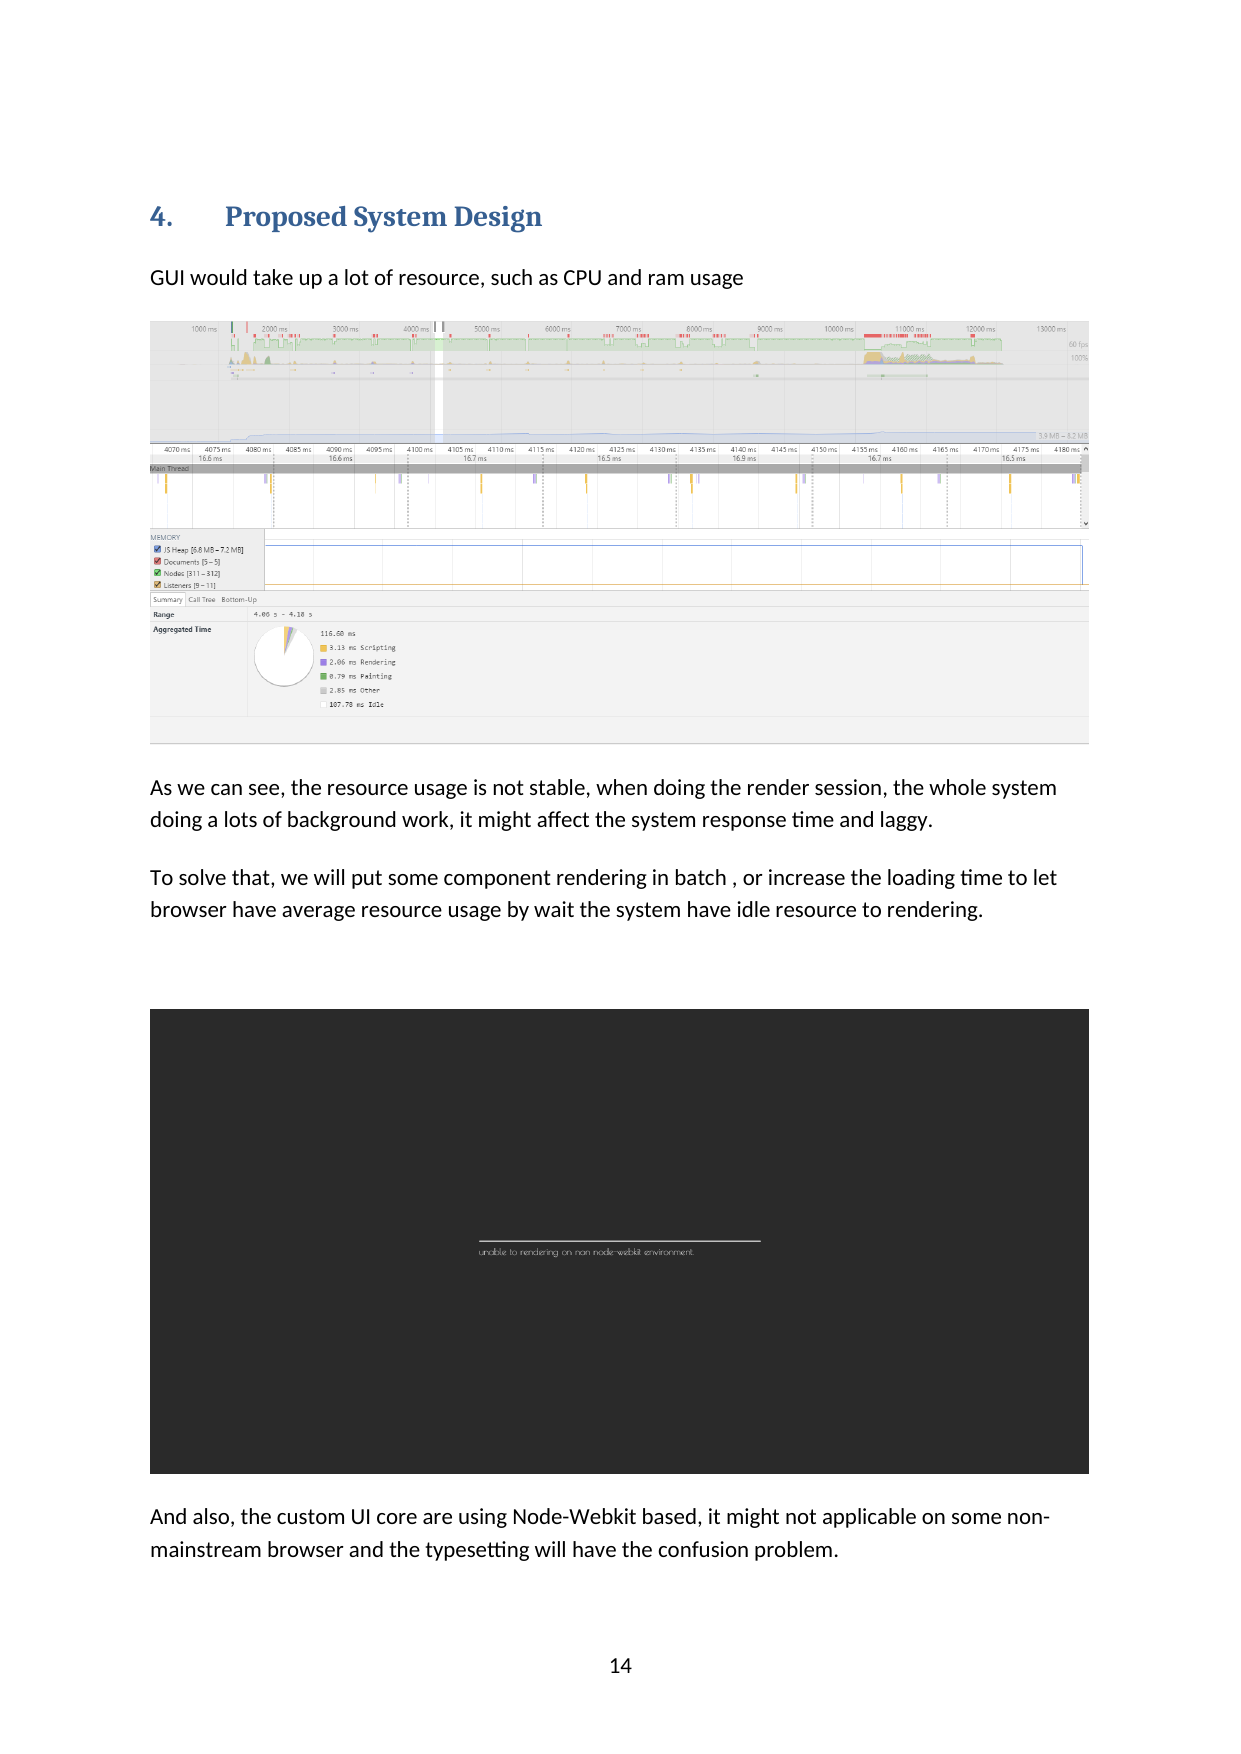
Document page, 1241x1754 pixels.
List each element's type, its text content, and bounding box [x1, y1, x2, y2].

picture [150, 1009, 1089, 1474]
text As we can see, the resource usage is not stable, when doing the render session, the whole system doing a lots of background work, it might affect the system response time and laggy. [150, 773, 1090, 833]
text To solve that, we will put some component rendering in batch , or increase the loading time to let browser have average resource usage by wait the system have idle resource to rendering. [150, 863, 1090, 923]
text GUI would take up a lot of resource, such as CPU and ram usage [150, 263, 1090, 292]
subtitle Proposed System Design [150, 200, 1090, 233]
text And also, the custom UI core are using Node-Webkit based, it might not applicable on some non-mainstream browser and the typesetting will have the confusion problem. [150, 1502, 1090, 1563]
picture [150, 320, 1089, 745]
